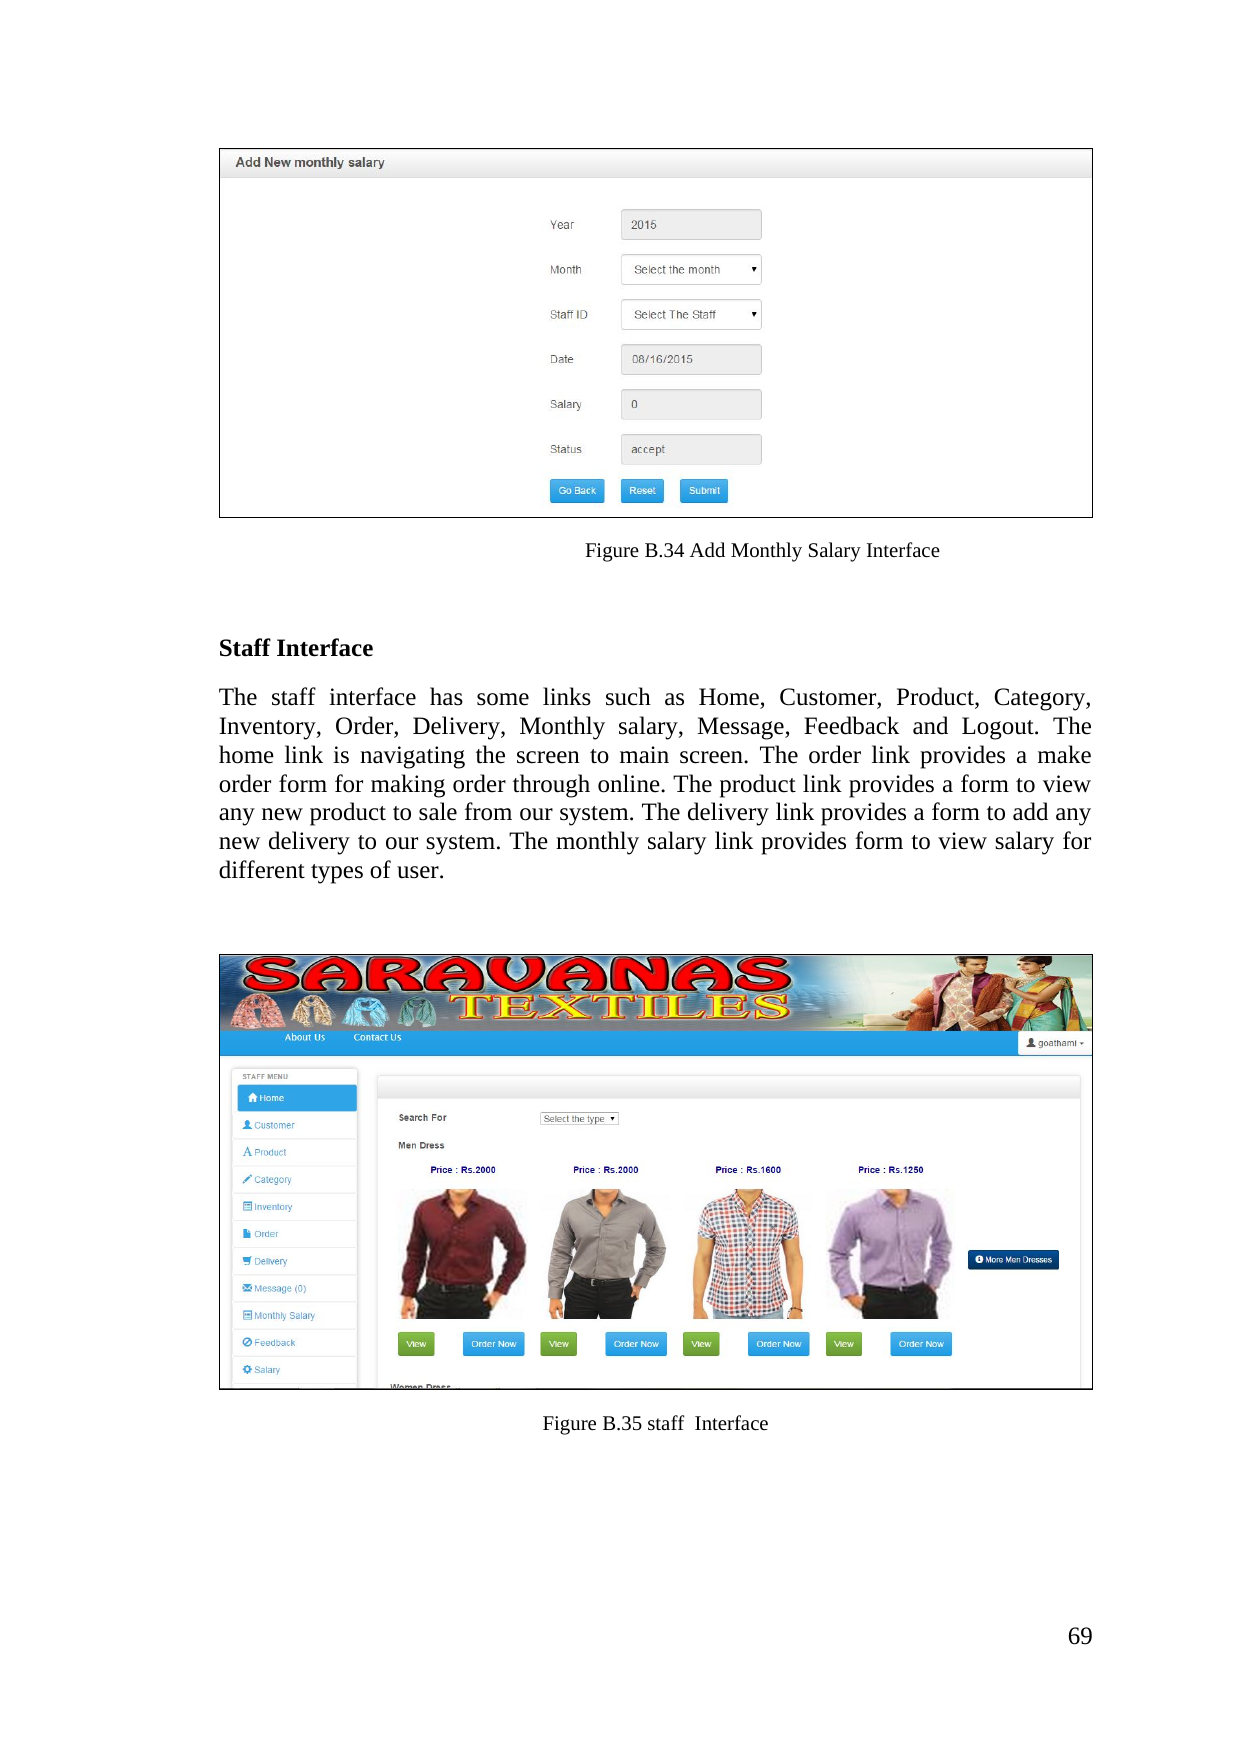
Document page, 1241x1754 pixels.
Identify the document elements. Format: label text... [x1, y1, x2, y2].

text Figure B.35 staff Interface [218, 1410, 1092, 1434]
picture [220, 149, 1092, 517]
text Figure B.34 Add Monthly Salary Interface [218, 538, 1092, 562]
text The staff interface has some links such as Home, Customer, Product, Category, Inventory, Order, Delivery, Monthly salary, Message, Feedback and Logout. The home link is navigating the screen to main screen. The order link provides a make order form for making order through online. The product link provides a form to view any new product to sale from our system. The delivery link provides a form to add any new delivery to our system. The monthly salary link provides form to view salary for different types of user. [218, 682, 1092, 884]
text Staff Interface [218, 633, 1092, 662]
picture [220, 955, 1092, 1389]
